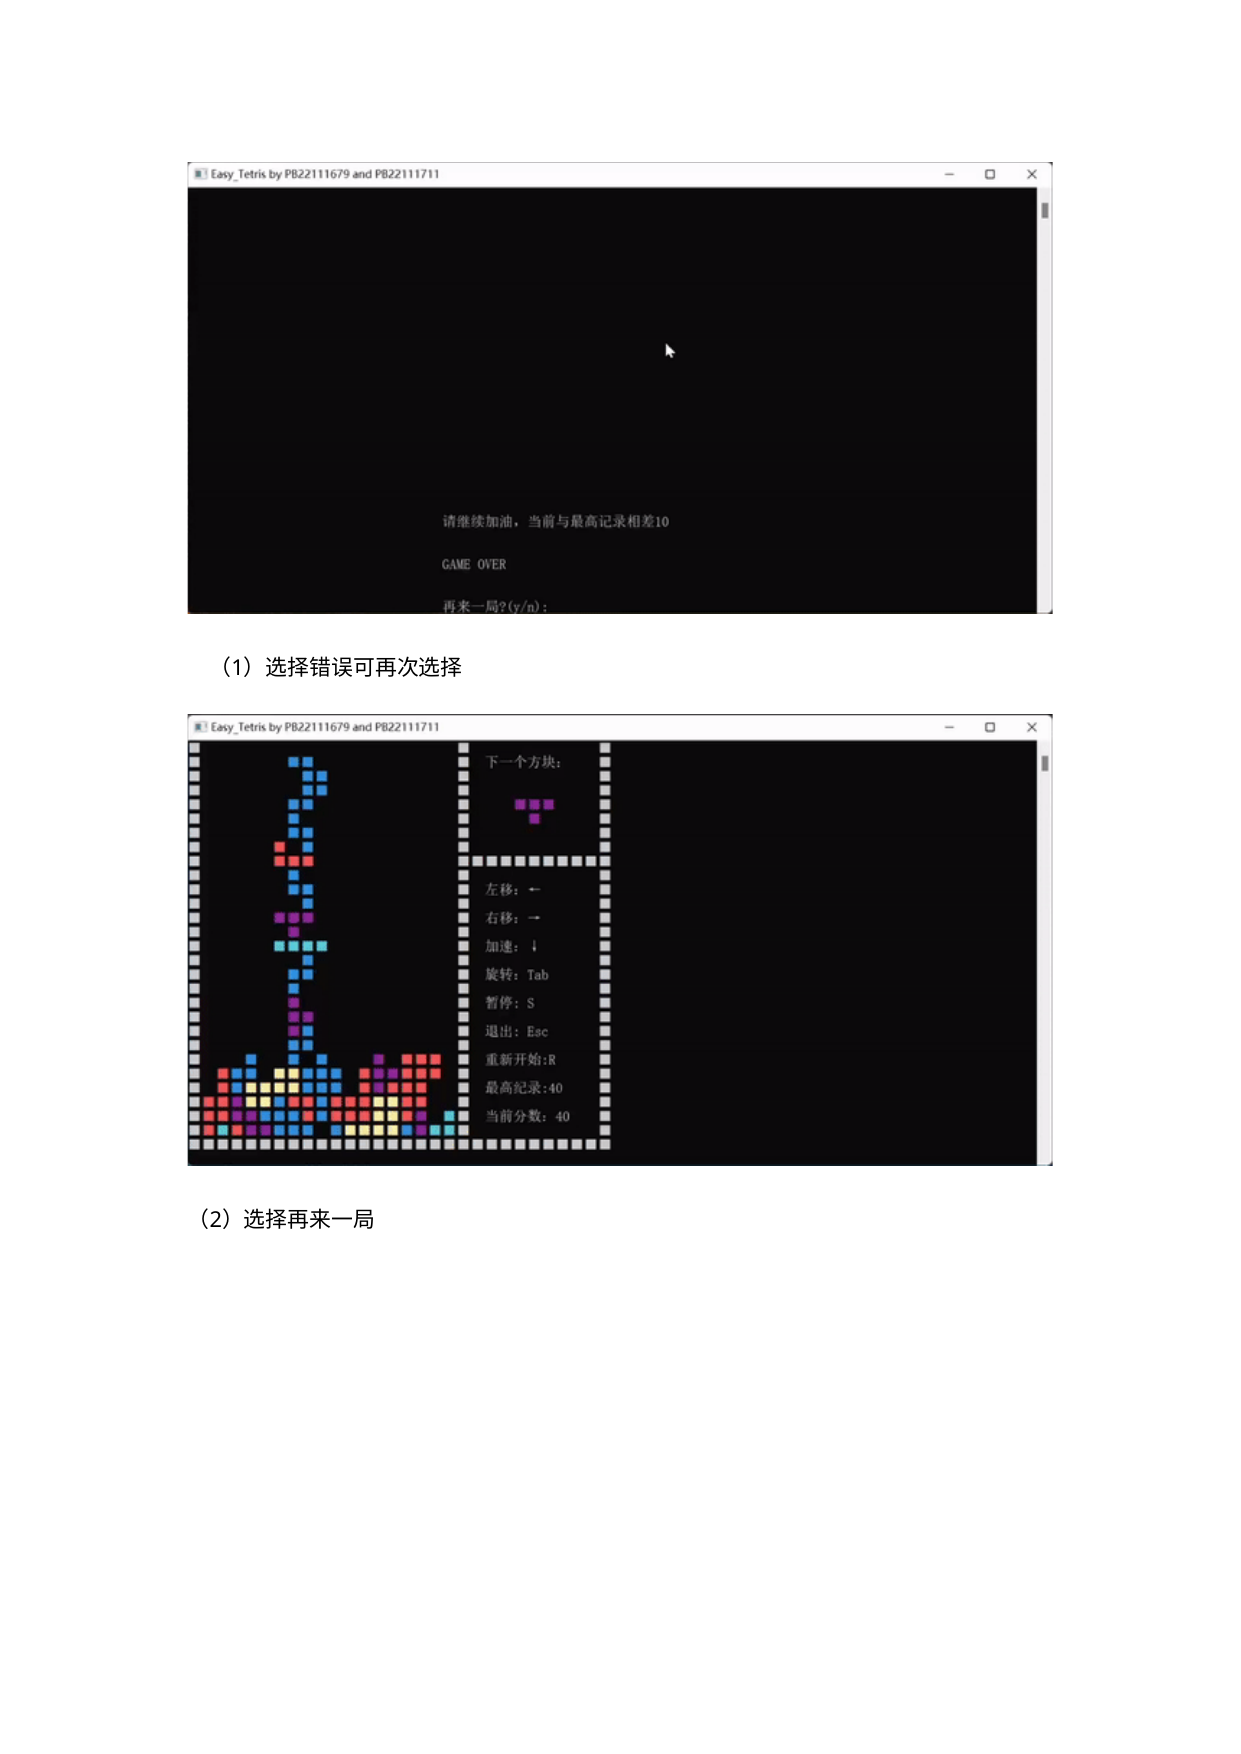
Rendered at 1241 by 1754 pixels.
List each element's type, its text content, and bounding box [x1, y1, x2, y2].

text （1）选择错误可再次选择 [187, 649, 1053, 682]
text （2）选择再来一局 [187, 1202, 1053, 1234]
picture [187, 162, 1053, 614]
picture [187, 714, 1053, 1166]
